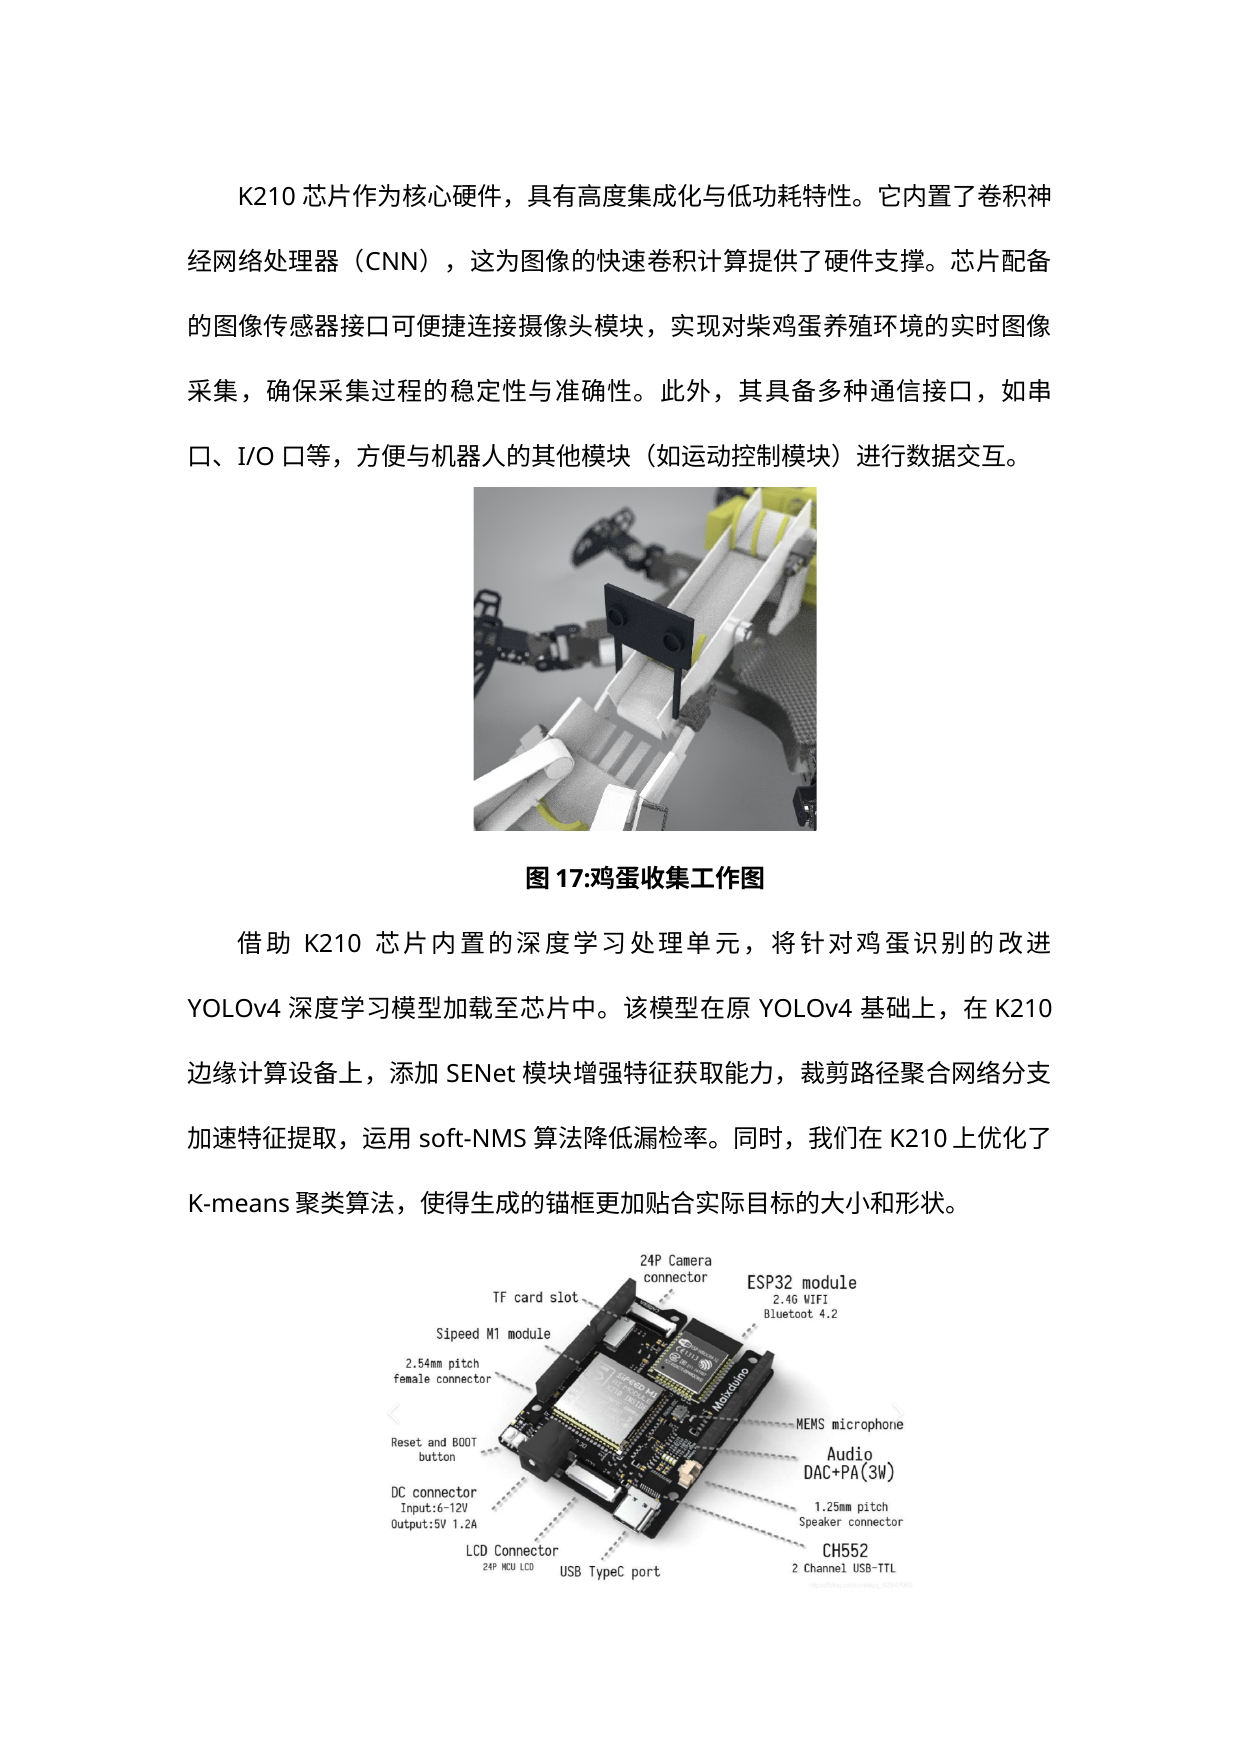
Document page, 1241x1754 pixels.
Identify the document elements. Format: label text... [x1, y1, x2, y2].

picture [473, 487, 817, 831]
picture [375, 1234, 915, 1591]
text 借助 K210 芯片内置的深度学习处理单元，将针对鸡蛋识别的改进 YOLOv4 深度学习模型加载至芯片中。该模型在原 YOLOv4 基础上，在K210边缘计算设备上，添加 SENet 模块增强特征获取能力，裁剪路径聚合网络分支加速特征提取，运用 soft-NMS 算法降低漏检率。同时，我们在K210上优化了K-means聚类算法，使得生成的锚框更加贴合实际目标的大小和形状。 [187, 909, 1053, 1234]
text K210 芯片作为核心硬件，具有高度集成化与低功耗特性。它内置了卷积神经网络处理器（CNN），这为图像的快速卷积计算提供了硬件支撑。芯片配备的图像传感器接口可便捷连接摄像头模块，实现对柴鸡蛋养殖环境的实时图像采集，确保采集过程的稳定性与准确性。此外，其具备多种通信接口，如串口、I/O 口等，方便与机器人的其他模块（如运动控制模块）进行数据交互。 [187, 162, 1053, 487]
text 图17:鸡蛋收集工作图 [187, 844, 1053, 909]
